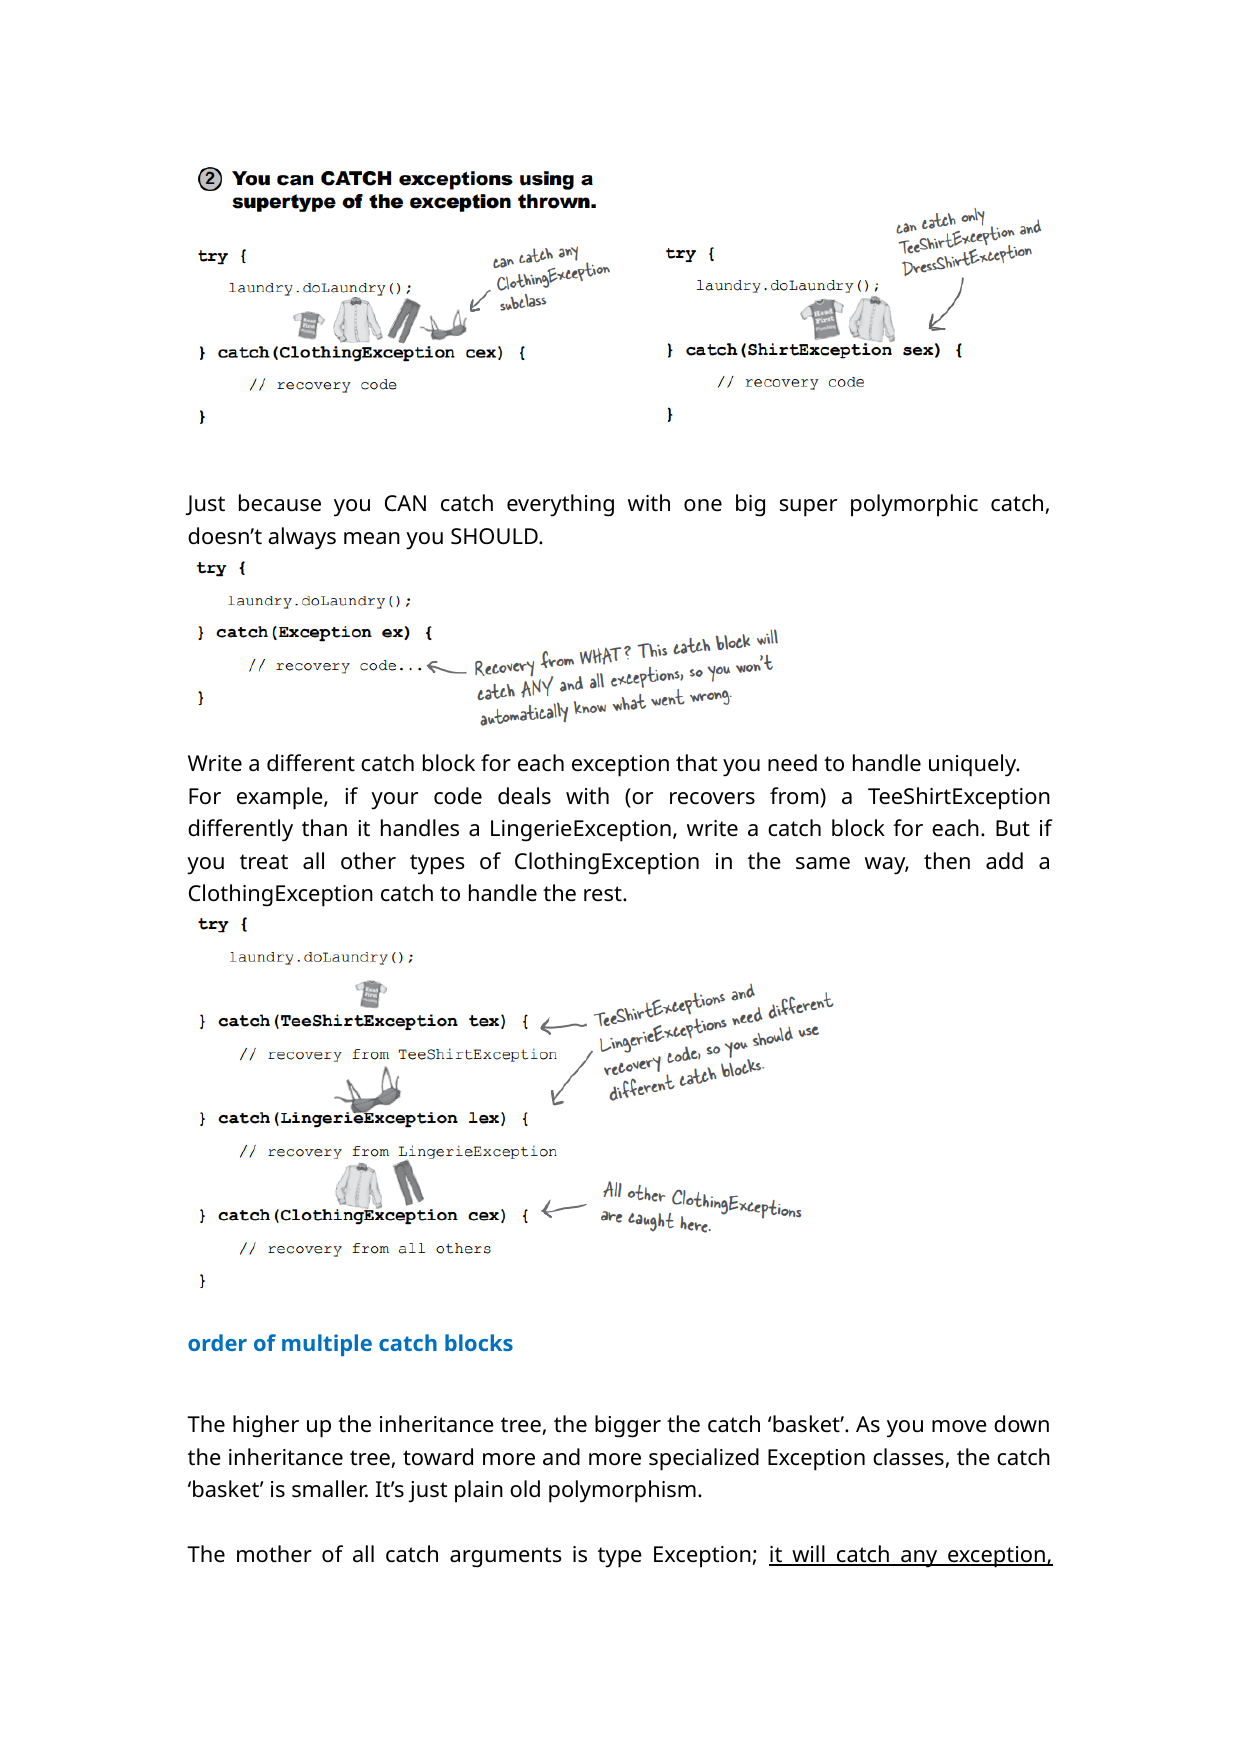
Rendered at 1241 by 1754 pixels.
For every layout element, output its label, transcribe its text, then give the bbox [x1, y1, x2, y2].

picture [187, 552, 786, 735]
subtitle order of multiple catch blocks [187, 1327, 1053, 1359]
text Just because you CAN catch everything with one big super polymorphic catch, doesn’t always mean you SHOULD. [187, 487, 1053, 552]
text For example, if your code deals with (or recovers from) a TeeShirtException differently than it handles a LingerieException, write a catch block for each. But if you treat all other types of ClothingException in the same way, then add a ClothingException catch to handle the rest. [187, 779, 1053, 909]
picture [187, 162, 1052, 437]
text The higher up the inheritance tree, the bigger the catch ‘basket’. As you move down the inheritance tree, toward more and more specialized Exception classes, the catch ‘basket’ is smaller. It’s just plain old polymorphism. [187, 1408, 1053, 1505]
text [187, 1538, 1053, 1570]
picture [187, 909, 842, 1295]
text Write a different catch block for each exception that you need to handle uniquely. [187, 747, 1053, 779]
